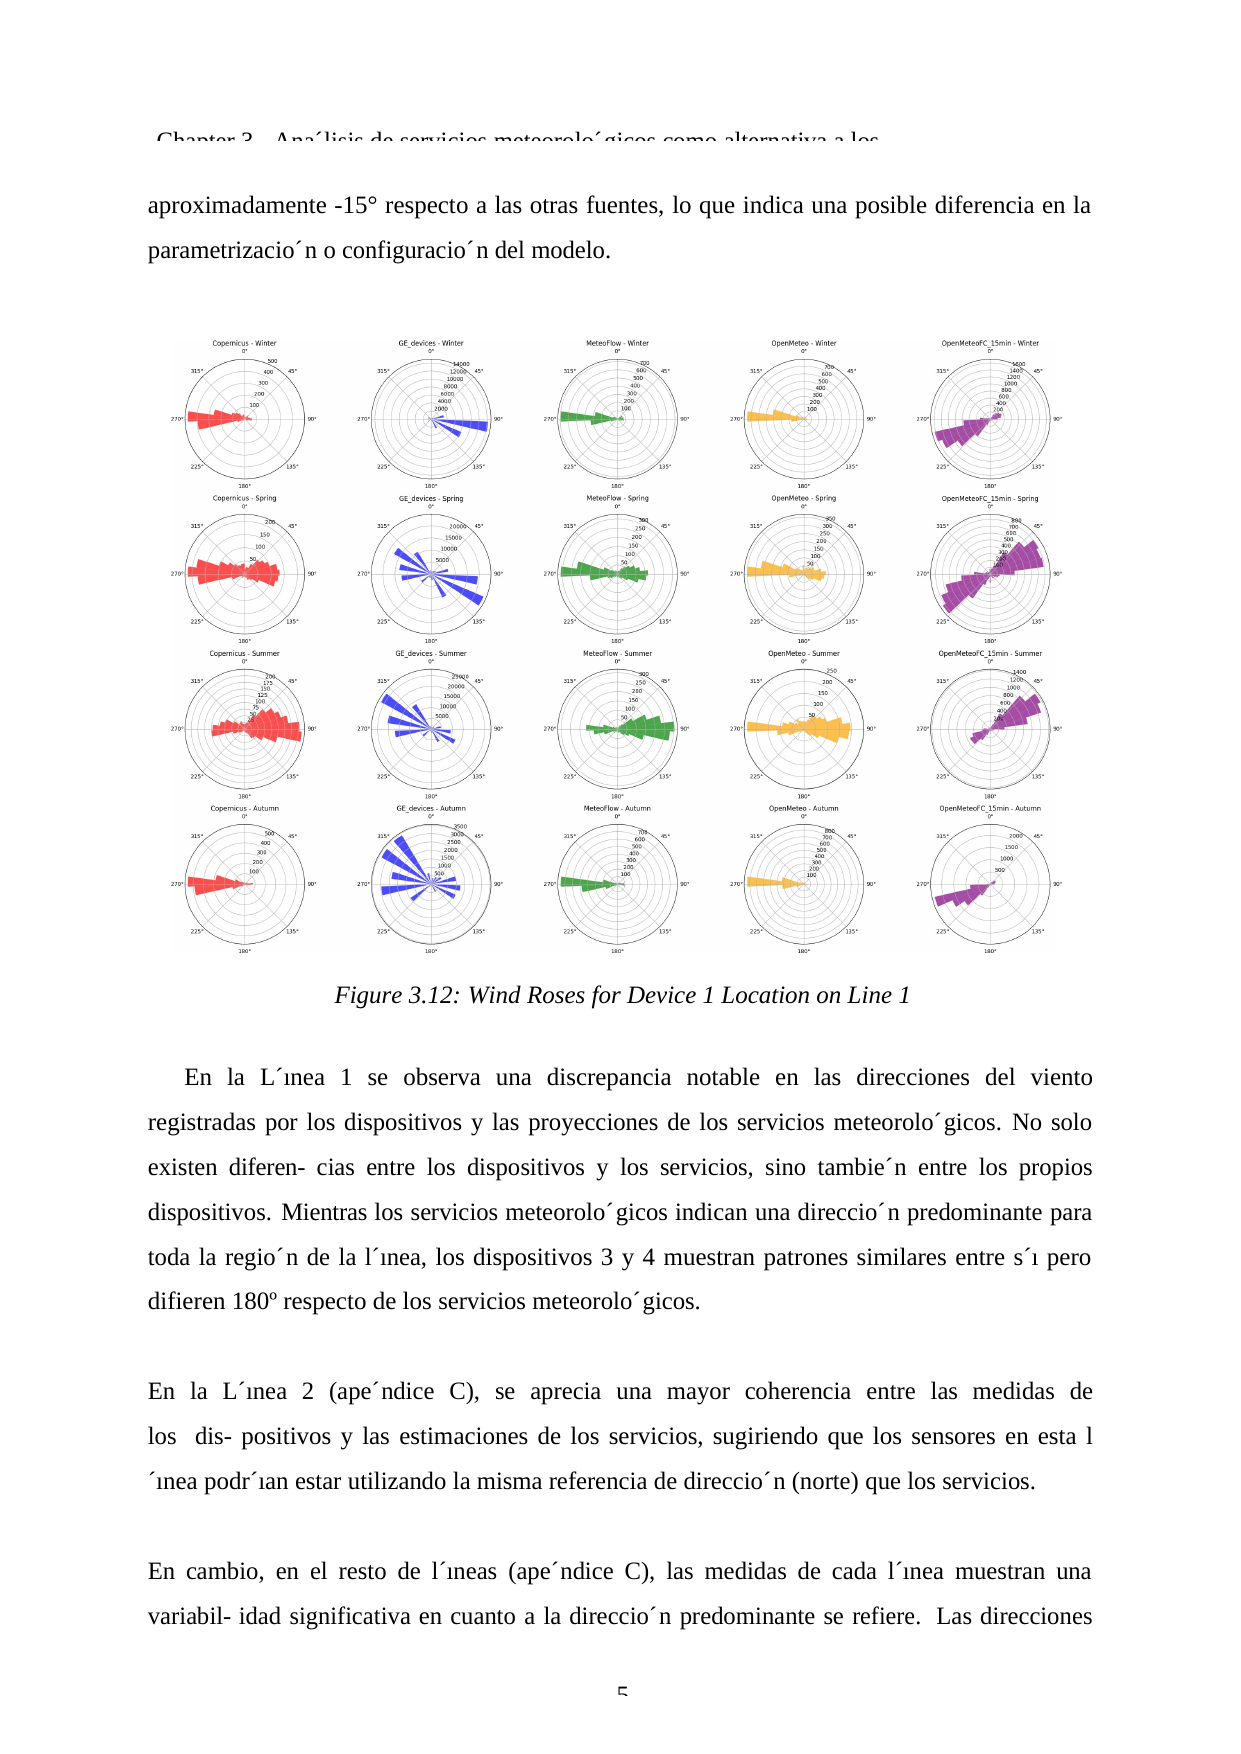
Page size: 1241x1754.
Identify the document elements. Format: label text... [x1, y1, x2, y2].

text En la L´ınea 1 se observa una discrepancia notable en las direcciones del viento registradas por los dispositivos y las proyecciones de los servicios meteorolo´gicos. No solo existen diferen- cias entre los dispositivos y los servicios, sino tambie´n entre los propios dispositivos. Mientras los servicios meteorolo´gicos indican una direccio´n predominante para toda la regio´n de la l´ınea, los dispositivos 3 y 4 muestran patrones similares entre s´ı pero difieren 180º respecto de los servicios meteorolo´gicos. [148, 1062, 1093, 1315]
text Figure 3.12: Wind Roses for Device 1 Location on Line 1 [334, 980, 1240, 1008]
picture [171, 340, 1062, 953]
text En la L´ınea 2 (ape´ndice C), se aprecia una mayor coherencia entre las medidas de los dis- positivos y las estimaciones de los servicios, sugiriendo que los sensores en esta l´ınea podr´ıan estar utilizando la misma referencia de direccio´n (norte) que los servicios. [148, 1376, 1093, 1495]
text aproximadamente -15° respecto a las otras fuentes, lo que indica una posible diferencia en la parametrizacio´n o configuracio´n del modelo. [148, 191, 1240, 264]
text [148, 1556, 1093, 1629]
